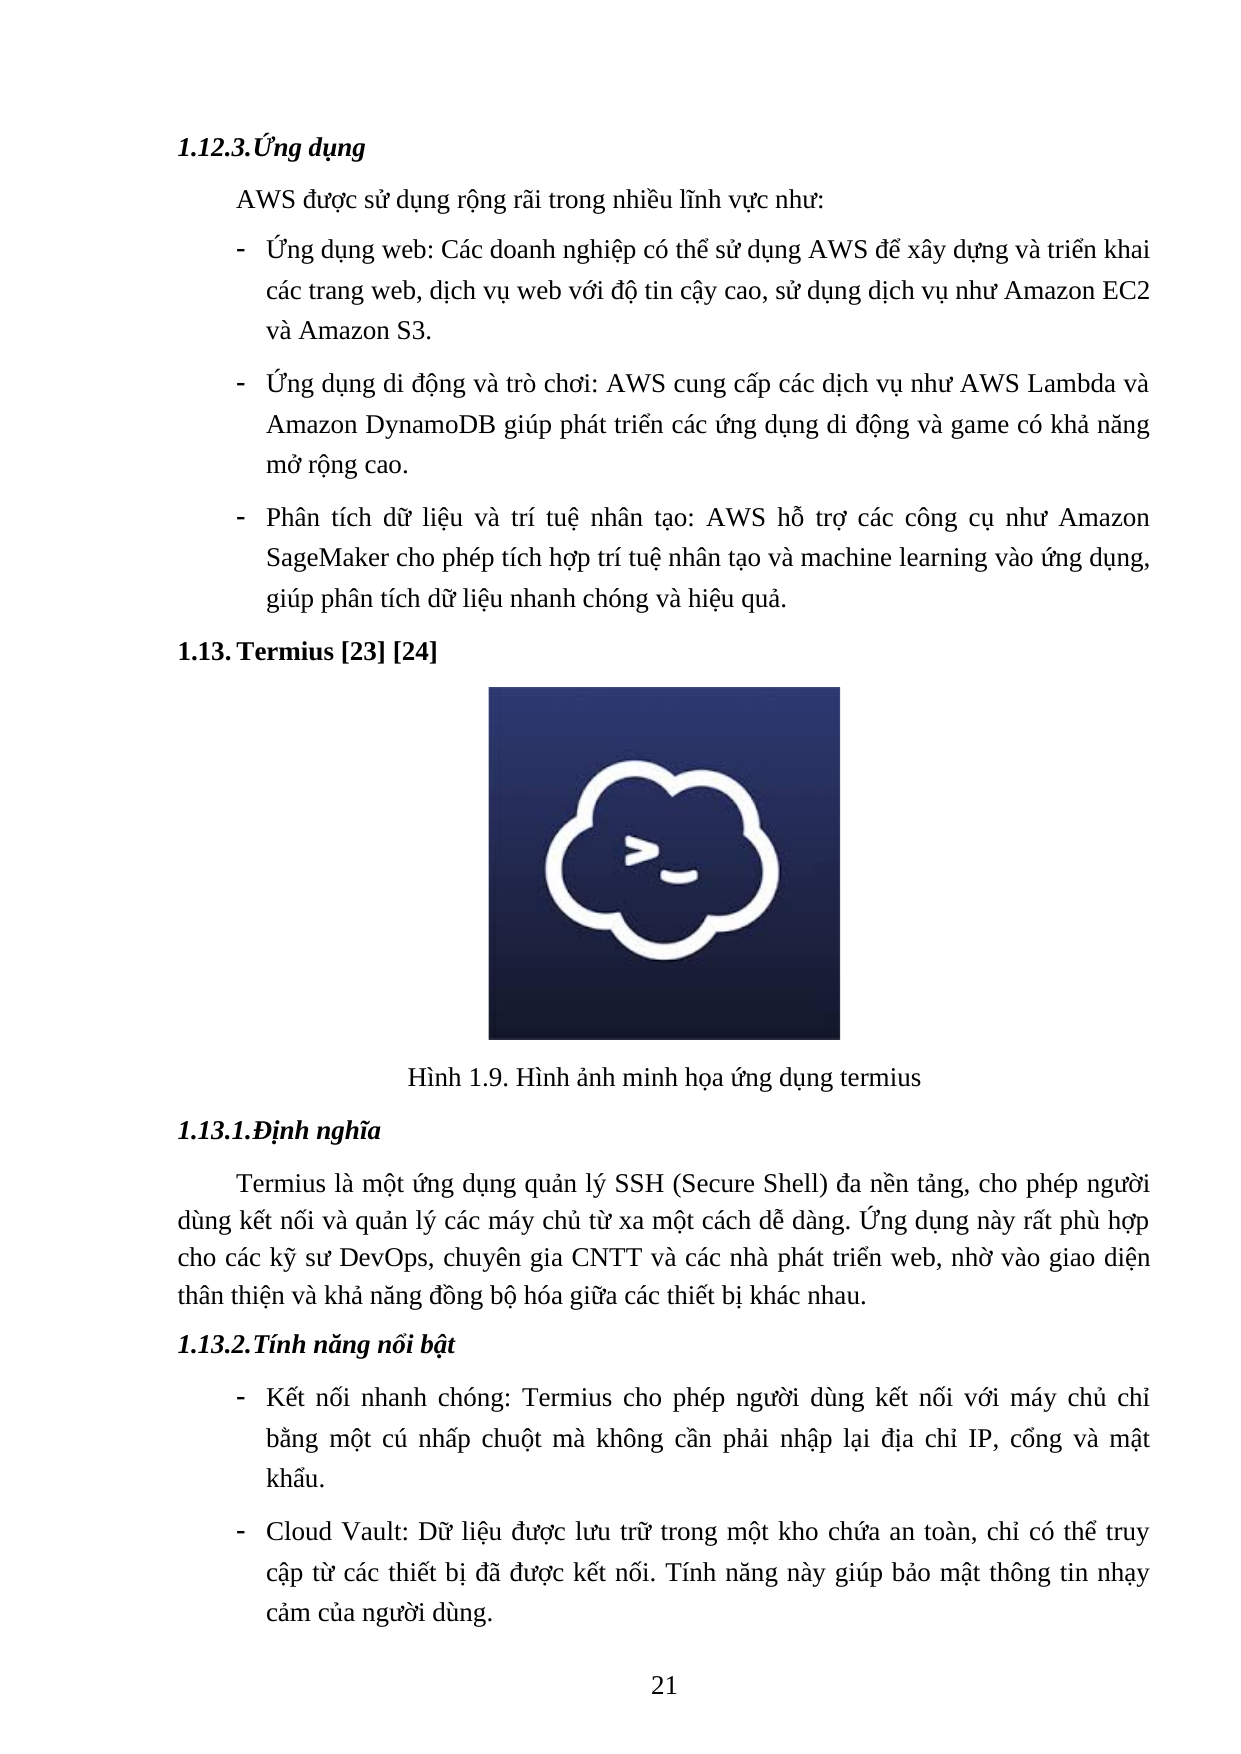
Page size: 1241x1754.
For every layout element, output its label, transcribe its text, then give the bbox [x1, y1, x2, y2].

text Termius là một ứng dụng quản lý SSH (Secure Shell) đa nền tảng, cho phép người dùng kết nối và quản lý các máy chủ từ xa một cách dễ dàng. Ứng dụng này rất phù hợp cho các kỹ sư DevOps, chuyên gia CNTT và các nhà phát triển web, nhờ vào giao diện thân thiện và khả năng đồng bộ hóa giữa các thiết bị khác nhau. [177, 1167, 1152, 1310]
text Phân tích dữ liệu và trí tuệ nhân tạo: AWS hỗ trợ các công cụ như Amazon SageMaker cho phép tích hợp trí tuệ nhân tạo và machine learning vào ứng dụng, giúp phân tích dữ liệu nhanh chóng và hiệu quả. [236, 501, 1152, 613]
text Kết nối nhanh chóng: Termius cho phép người dùng kết nối với máy chủ chỉ bằng một cú nhấp chuột mà không cần phải nhập lại địa chỉ IP, cổng và mật khẩu. [236, 1382, 1152, 1494]
subtitle Định nghĩa [177, 1114, 1152, 1145]
text Ứng dụng di động và trò chơi: AWS cung cấp các dịch vụ như AWS Lambda và Amazon DynamoDB giúp phát triển các ứng dụng di động và game có khả năng mở rộng cao. [236, 367, 1152, 479]
picture [488, 687, 841, 1040]
subtitle Tính năng nổi bật [177, 1329, 1152, 1360]
text Ứng dụng web: Các doanh nghiệp có thể sử dụng AWS để xây dựng và triển khai các trang web, dịch vụ web với độ tin cậy cao, sử dụng dịch vụ như Amazon EC2 và Amazon S3. [236, 233, 1152, 345]
text Cloud Vault: Dữ liệu được lưu trữ trong một kho chứa an toàn, chỉ có thể truy cập từ các thiết bị đã được kết nối. Tính năng này giúp bảo mật thông tin nhạy cảm của người dùng. [236, 1515, 1152, 1627]
text AWS được sử dụng rộng rãi trong nhiều lĩnh vực như: [177, 183, 1152, 215]
subtitle Termius [23] [24] [177, 635, 1152, 666]
subtitle Ứng dụng [177, 131, 1152, 162]
